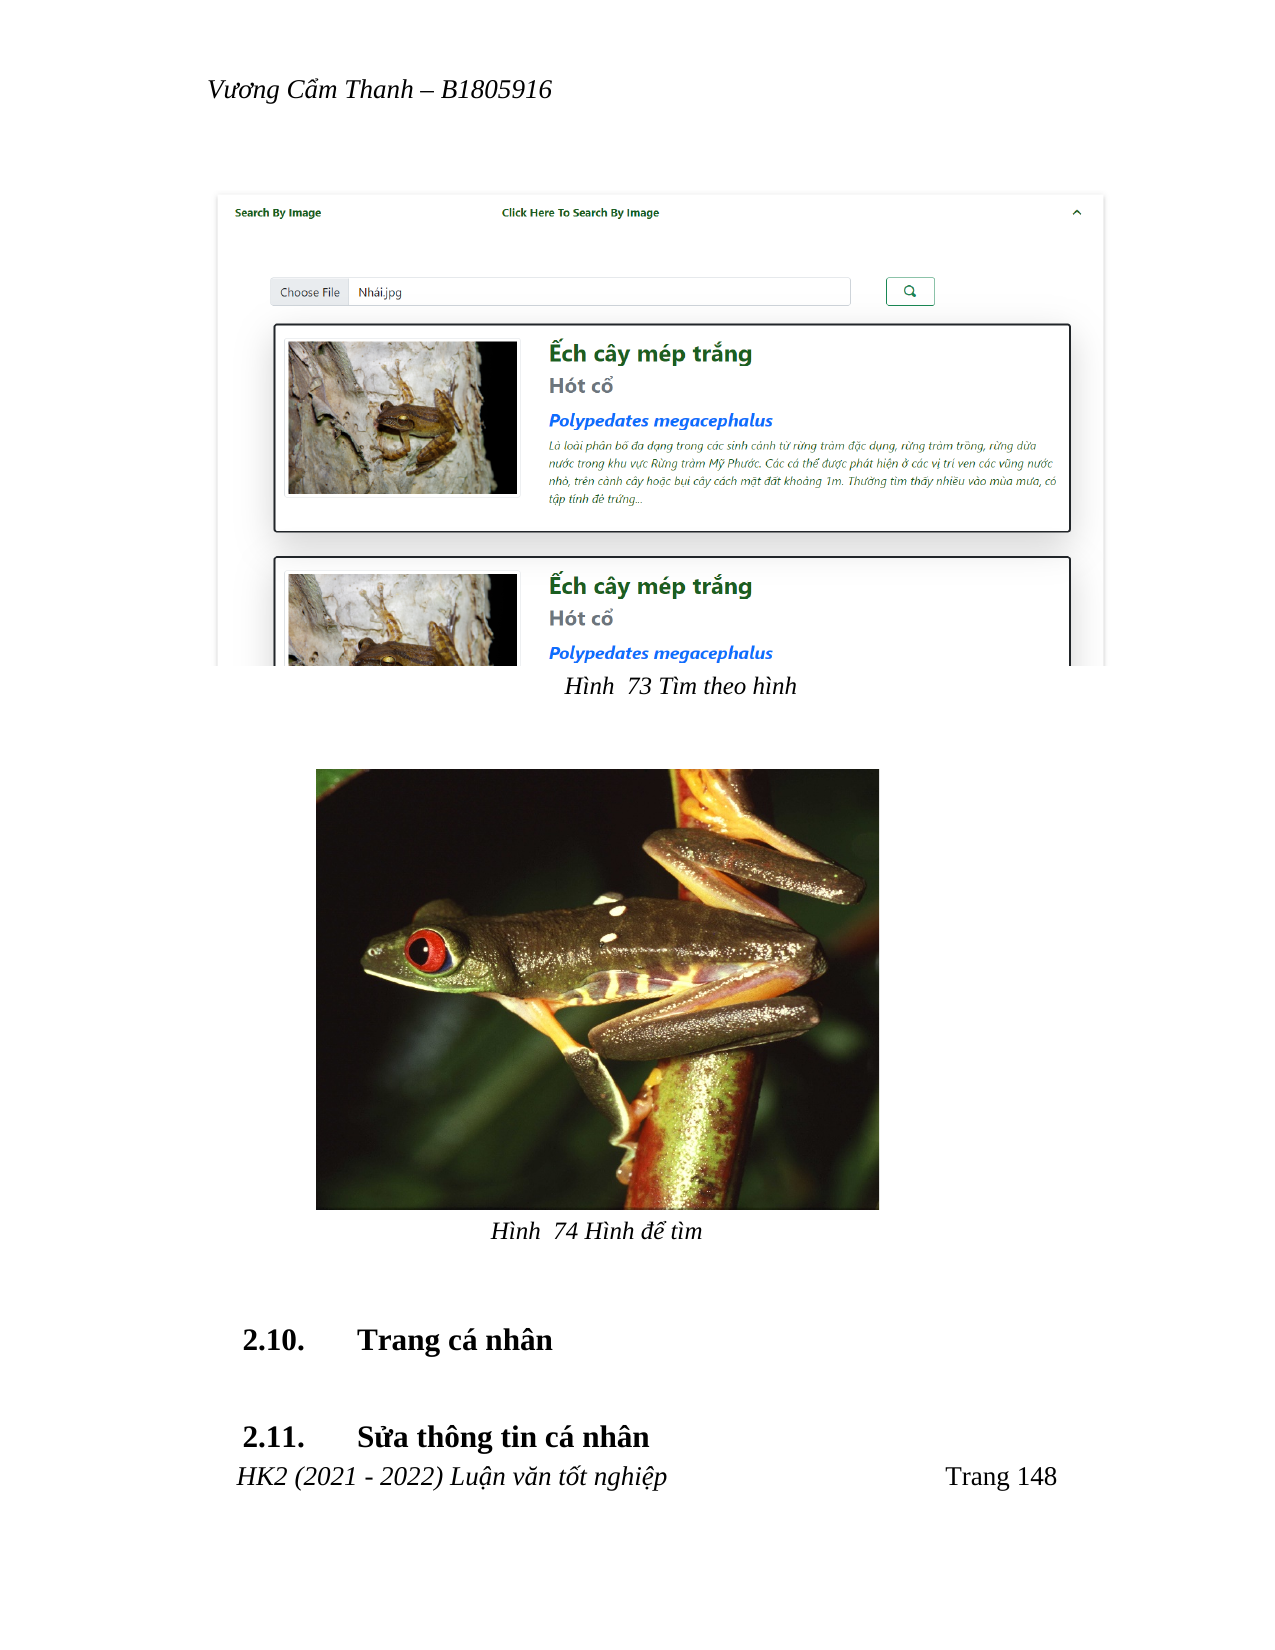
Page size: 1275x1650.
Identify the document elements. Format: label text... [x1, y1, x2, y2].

picture [206, 190, 1157, 666]
picture [316, 769, 880, 1210]
subtitle Sửa thông tin cá nhân [236, 1418, 1157, 1454]
subtitle Trang cá nhân [236, 1321, 1157, 1357]
